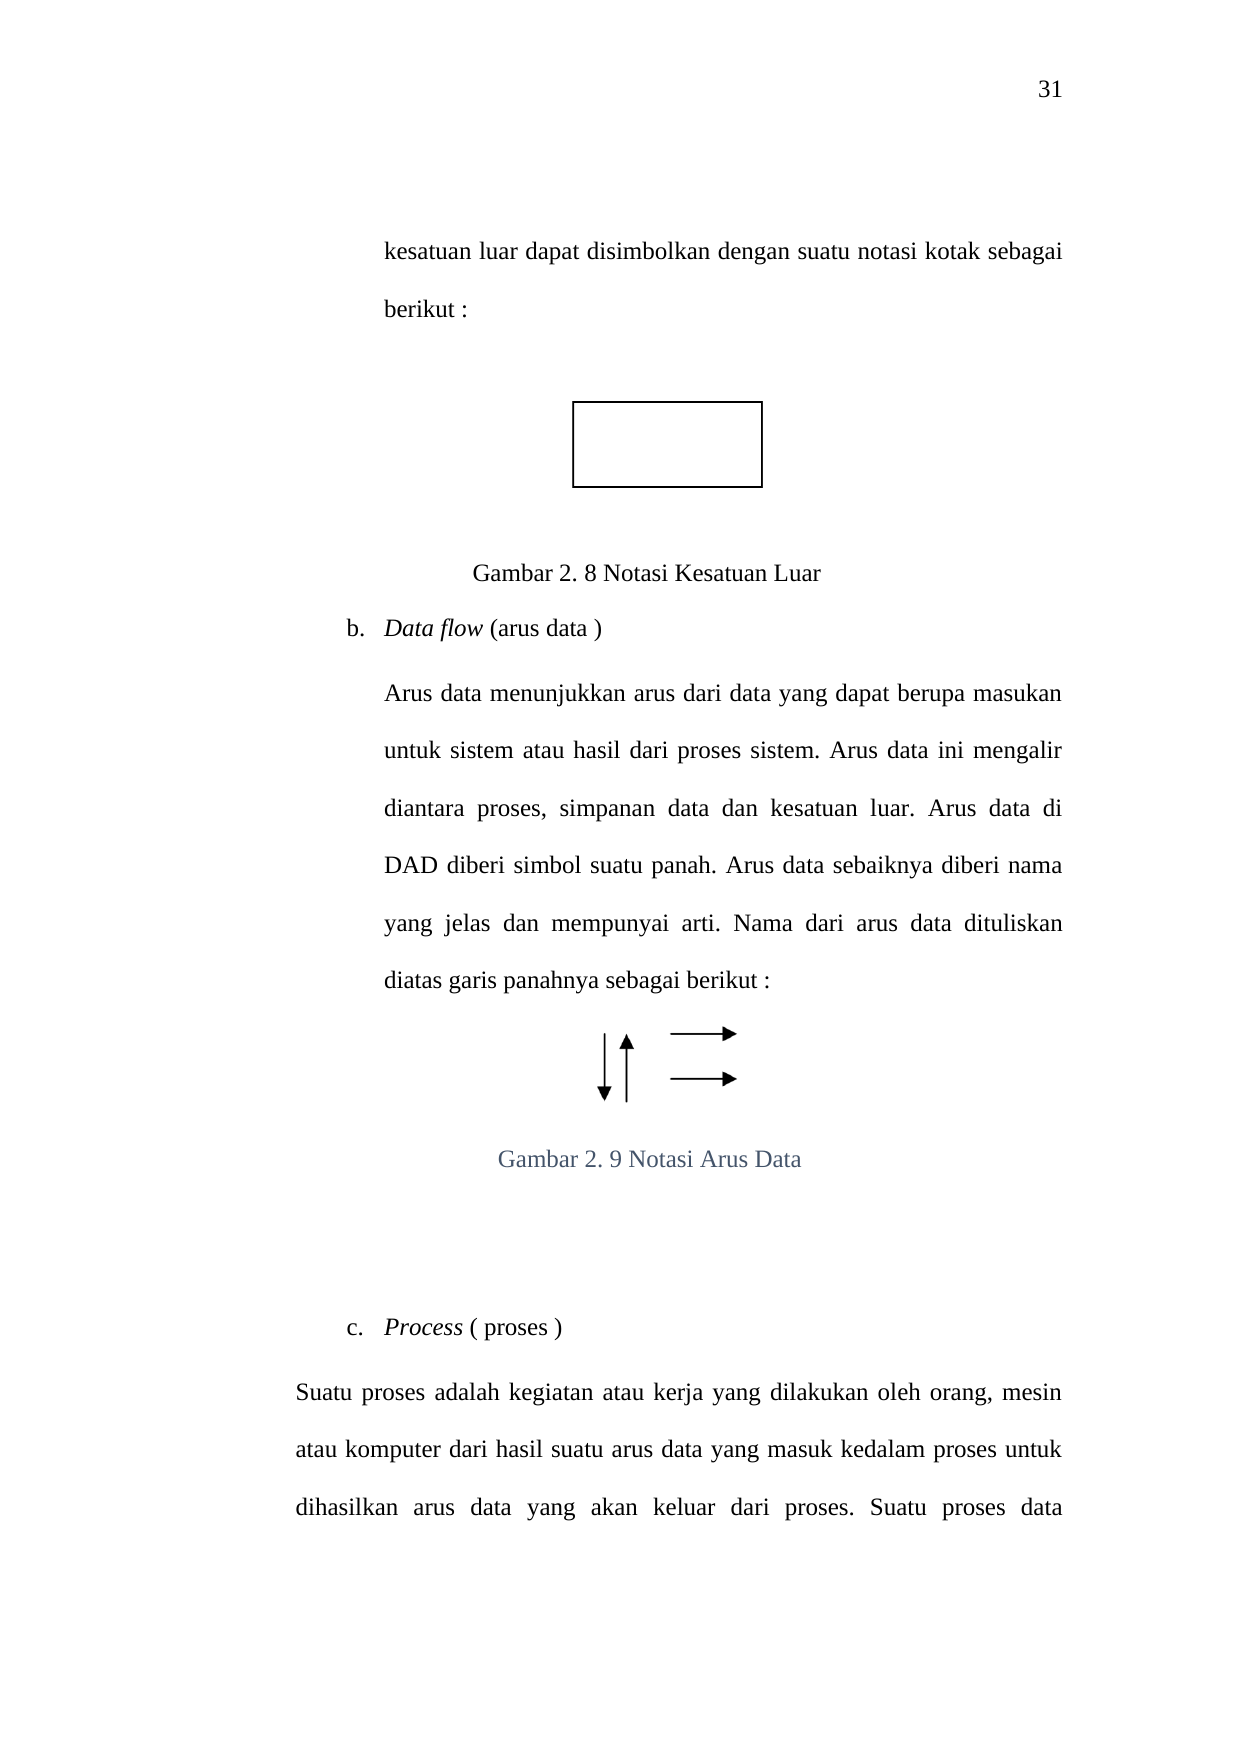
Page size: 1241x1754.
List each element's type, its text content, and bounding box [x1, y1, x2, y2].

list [384, 236, 1063, 322]
list Data flow (arus data ) [346, 610, 1063, 644]
list Arus data menunjukkan arus dari data yang dapat berupa masukan untuk sistem atau hasil dari proses sistem. Arus data ini mengalir diantara proses, simpanan data dan kesatuan luar. Arus data di DAD diberi simbol suatu panah. Arus data sebaiknya diberi nama yang jelas dan mempunyai arti. Nama dari arus data dituliskan diatas garis panahnya sebagai berikut : [384, 678, 1063, 994]
text Gambar 2. 9 Notasi Arus Data [236, 1023, 1063, 1173]
list Process ( proses ) [346, 1309, 1063, 1343]
picture [589, 1020, 738, 1116]
picture [564, 385, 769, 493]
text Gambar 2. 8 Notasi Kesatuan Luar [236, 555, 1063, 589]
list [295, 1377, 1063, 1521]
